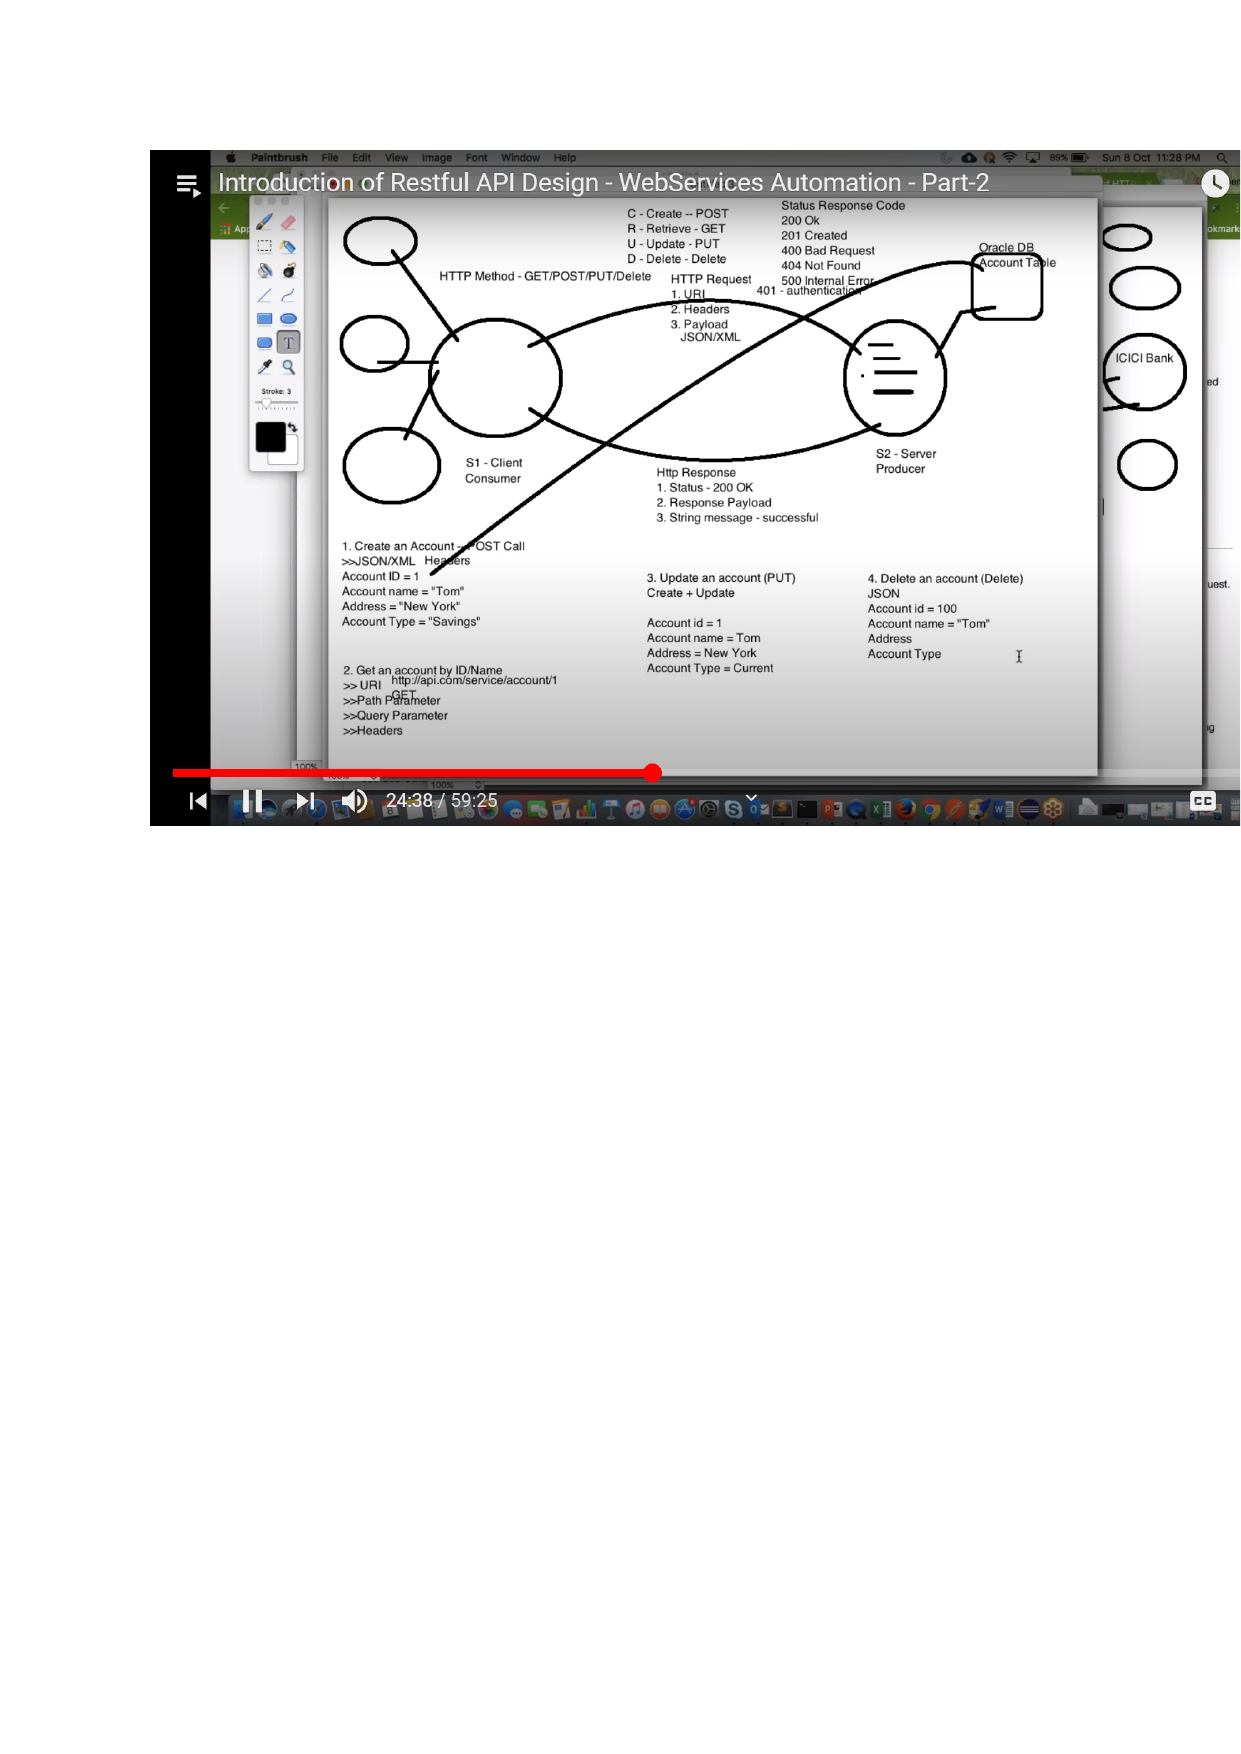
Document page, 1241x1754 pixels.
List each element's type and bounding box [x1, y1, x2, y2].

picture [150, 150, 1241, 826]
